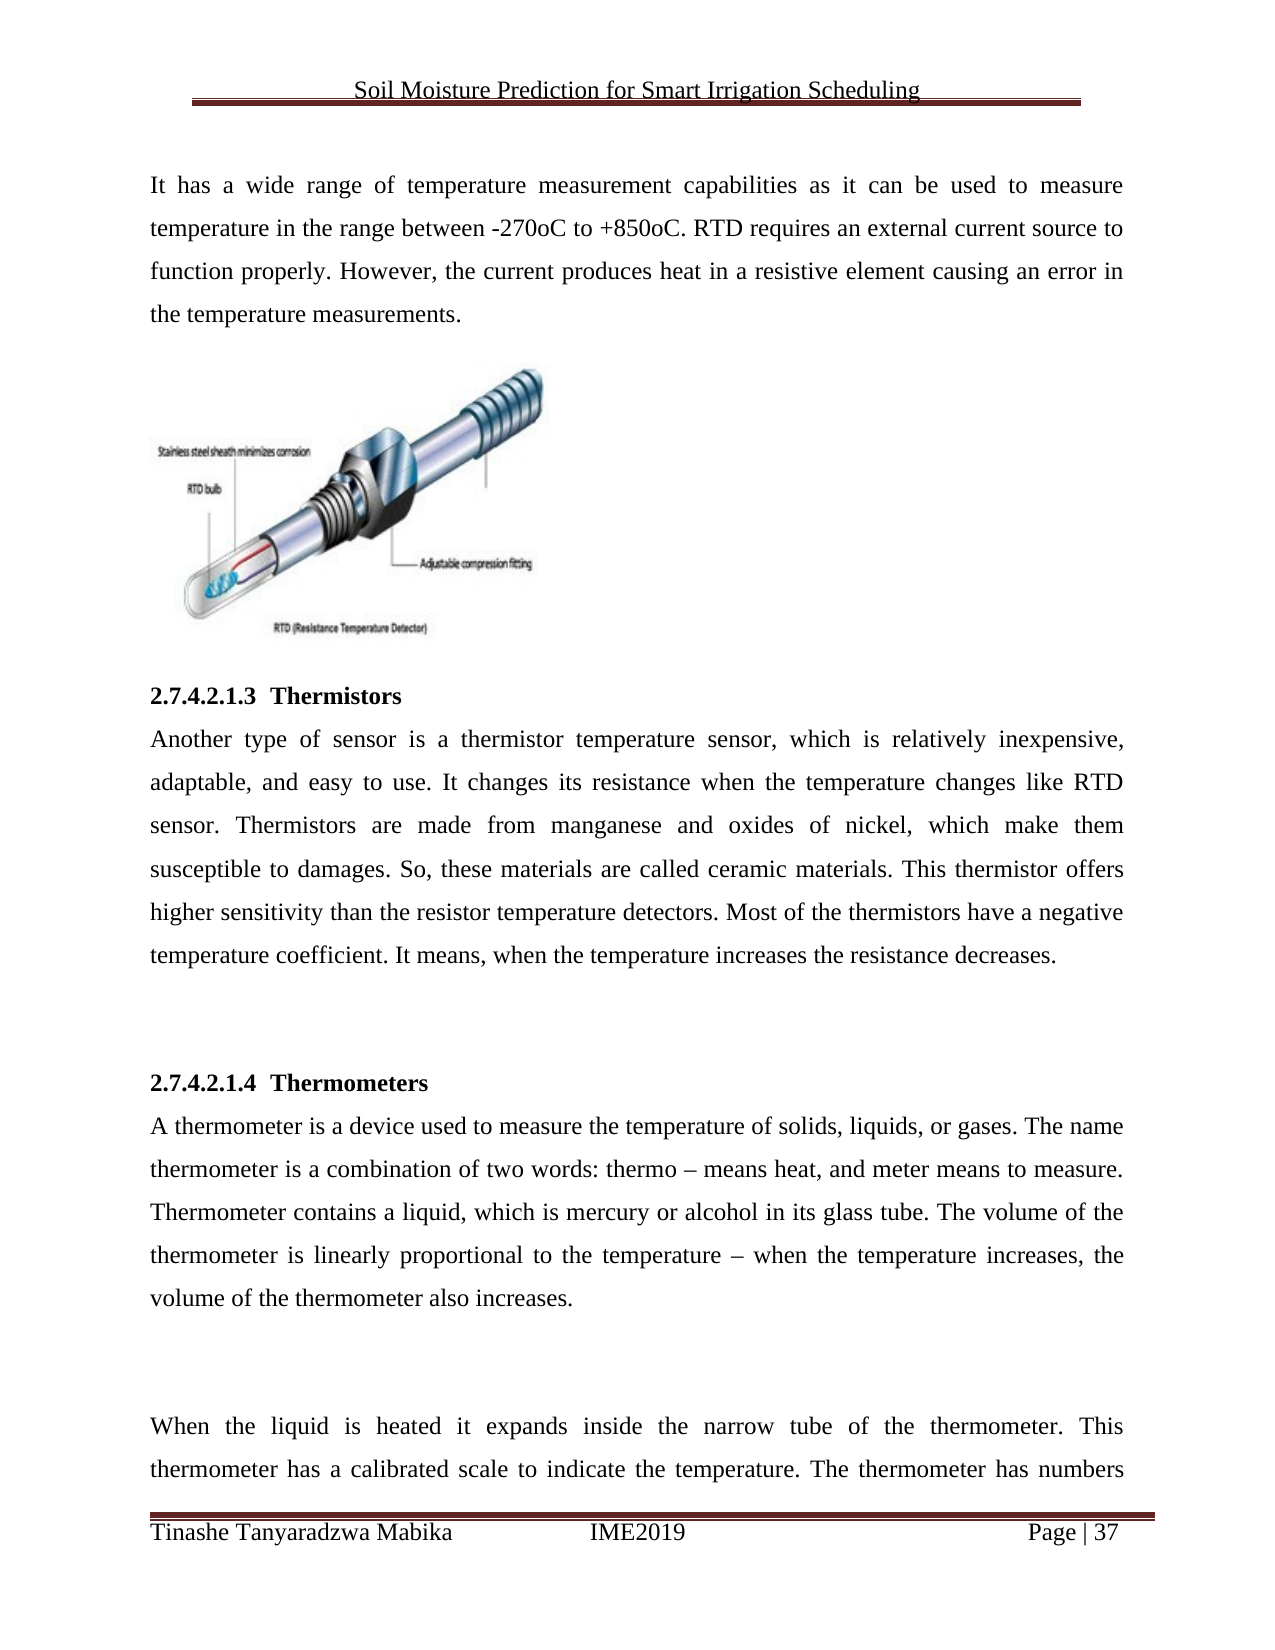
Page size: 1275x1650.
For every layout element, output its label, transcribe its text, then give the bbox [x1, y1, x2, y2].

text Another type of sensor is a thermistor temperature sensor, which is relatively inexpensive, adaptable, and easy to use. It changes its resistance when the temperature changes like RTD sensor. Thermistors are made from manganese and oxides of nickel, which make them susceptible to damages. So, these materials are called ceramic materials. This thermistor offers higher sensitivity than the resistor temperature detectors. Most of the thermistors have a negative temperature coefficient. It means, when the temperature increases the resistance decreases. [150, 724, 1125, 969]
subtitle Thermistors [150, 681, 1125, 710]
text A thermometer is a device used to measure the temperature of solids, liquids, or gases. The name thermometer is a combination of two words: thermo – means heat, and meter means to measure. Thermometer contains a liquid, which is mercury or alcohol in its glass tube. The volume of the thermometer is linearly proportional to the temperature – when the temperature increases, the volume of the thermometer also increases. [150, 1111, 1125, 1312]
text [150, 170, 1125, 328]
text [150, 1411, 1125, 1483]
picture [150, 363, 569, 646]
subtitle Thermometers [150, 1068, 1125, 1097]
